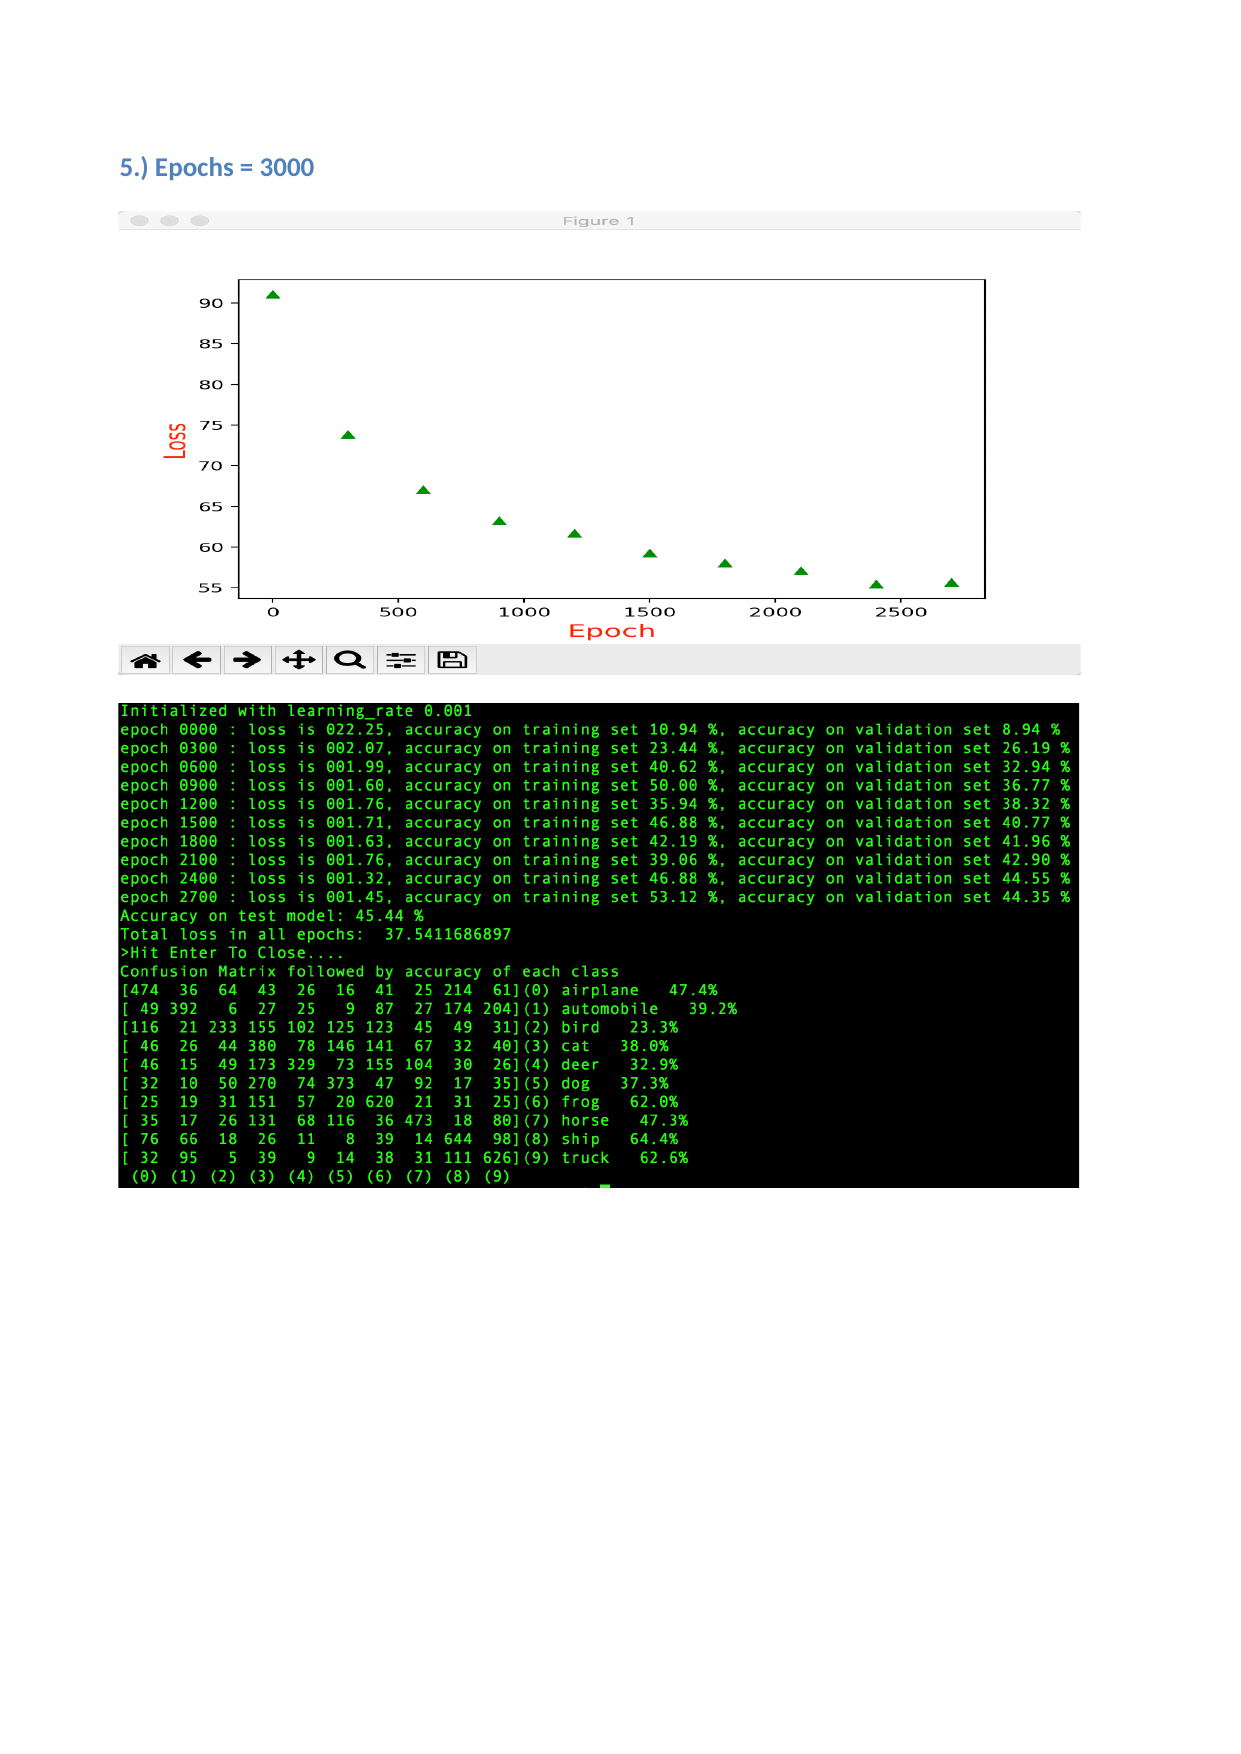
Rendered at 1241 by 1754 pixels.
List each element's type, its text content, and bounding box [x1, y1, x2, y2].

picture [118, 211, 1081, 675]
picture [118, 703, 1080, 1188]
subtitle 5.) Epochs = 3000 [89, 150, 1053, 183]
